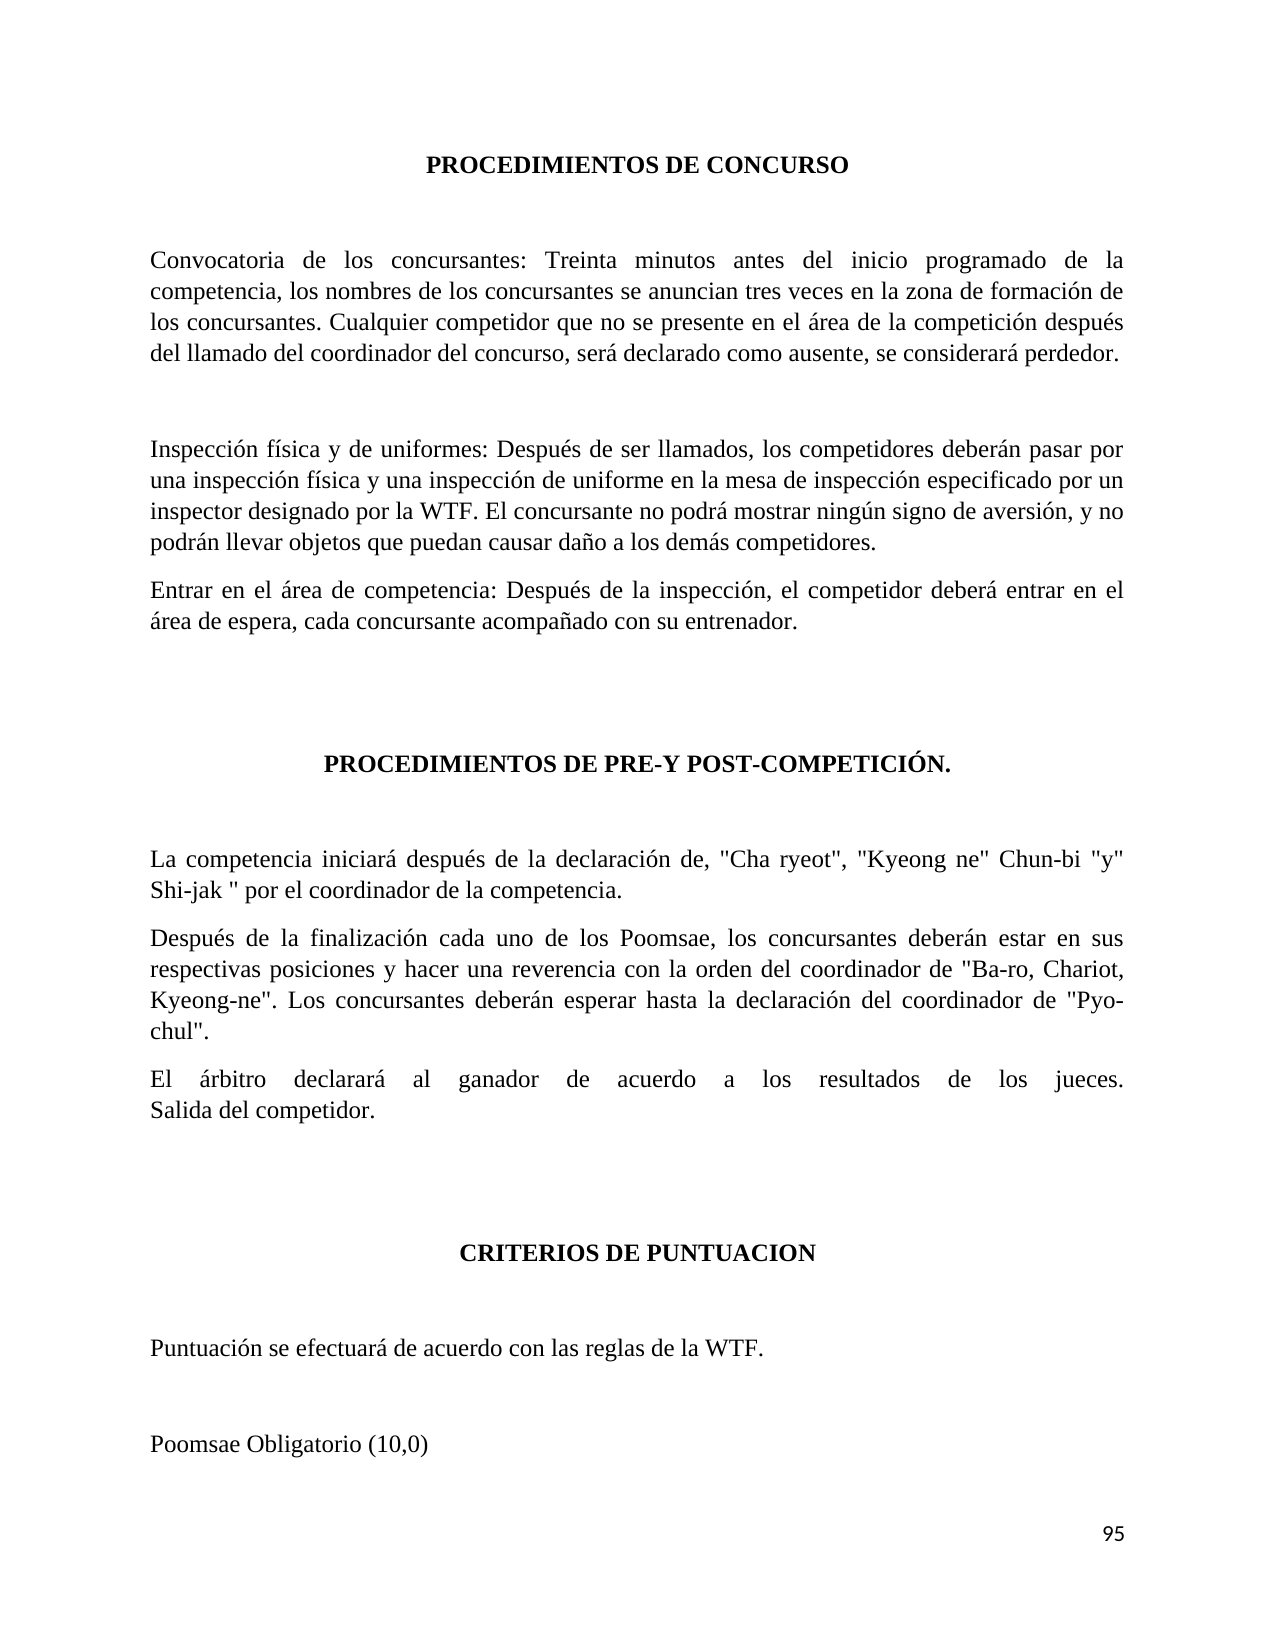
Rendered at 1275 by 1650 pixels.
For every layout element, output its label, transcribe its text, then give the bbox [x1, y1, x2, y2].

text Inspección física y de uniformes: Después de ser llamados, los competidores deberán pasar por una inspección física y una inspección de uniforme en la mesa de inspección especificado por un inspector designado por la WTF. El concursante no podrá mostrar ningún signo de aversión, y no podrán llevar objetos que puedan causar daño a los demás competidores. [150, 434, 1125, 556]
text Entrar en el área de competencia: Después de la inspección, el competidor deberá entrar en el área de espera, cada concursante acompañado con su entrenador. [150, 575, 1125, 634]
text El árbitro declarará al ganador de acuerdo a los resultados de los jueces. Salida del competidor. [150, 1064, 1125, 1124]
text PROCEDIMIENTOS DE CONCURSO [150, 150, 1125, 179]
text Poomsae Obligatorio (10,0) [150, 1429, 1125, 1458]
text La competencia iniciará después de la declaración de, "Cha ryeot", "Kyeong ne" Chun-bi "y" Shi-jak " por el coordinador de la competencia. [150, 844, 1125, 904]
text CRITERIOS DE PUNTUACION [150, 1238, 1125, 1267]
text Después de la finalización cada uno de los Poomsae, los concursantes deberán estar en sus respectivas posiciones y hacer una reverencia con la orden del coordinador de "Ba-ro, Chariot, Kyeong-ne". Los concursantes deberán esperar hasta la declaración del coordinador de "Pyo-chul". [150, 923, 1125, 1045]
text Puntuación se efectuará de acuerdo con las reglas de la WTF. [150, 1333, 1125, 1362]
text PROCEDIMIENTOS DE PRE-Y POST-COMPETICIÓN. [150, 749, 1125, 778]
text Convocatoria de los concursantes: Treinta minutos antes del inicio programado de la competencia, los nombres de los concursantes se anuncian tres veces en la zona de formación de los concursantes. Cualquier competidor que no se presente en el área de la competición después del llamado del coordinador del concurso, será declarado como ausente, se considerará perdedor. [150, 245, 1125, 367]
